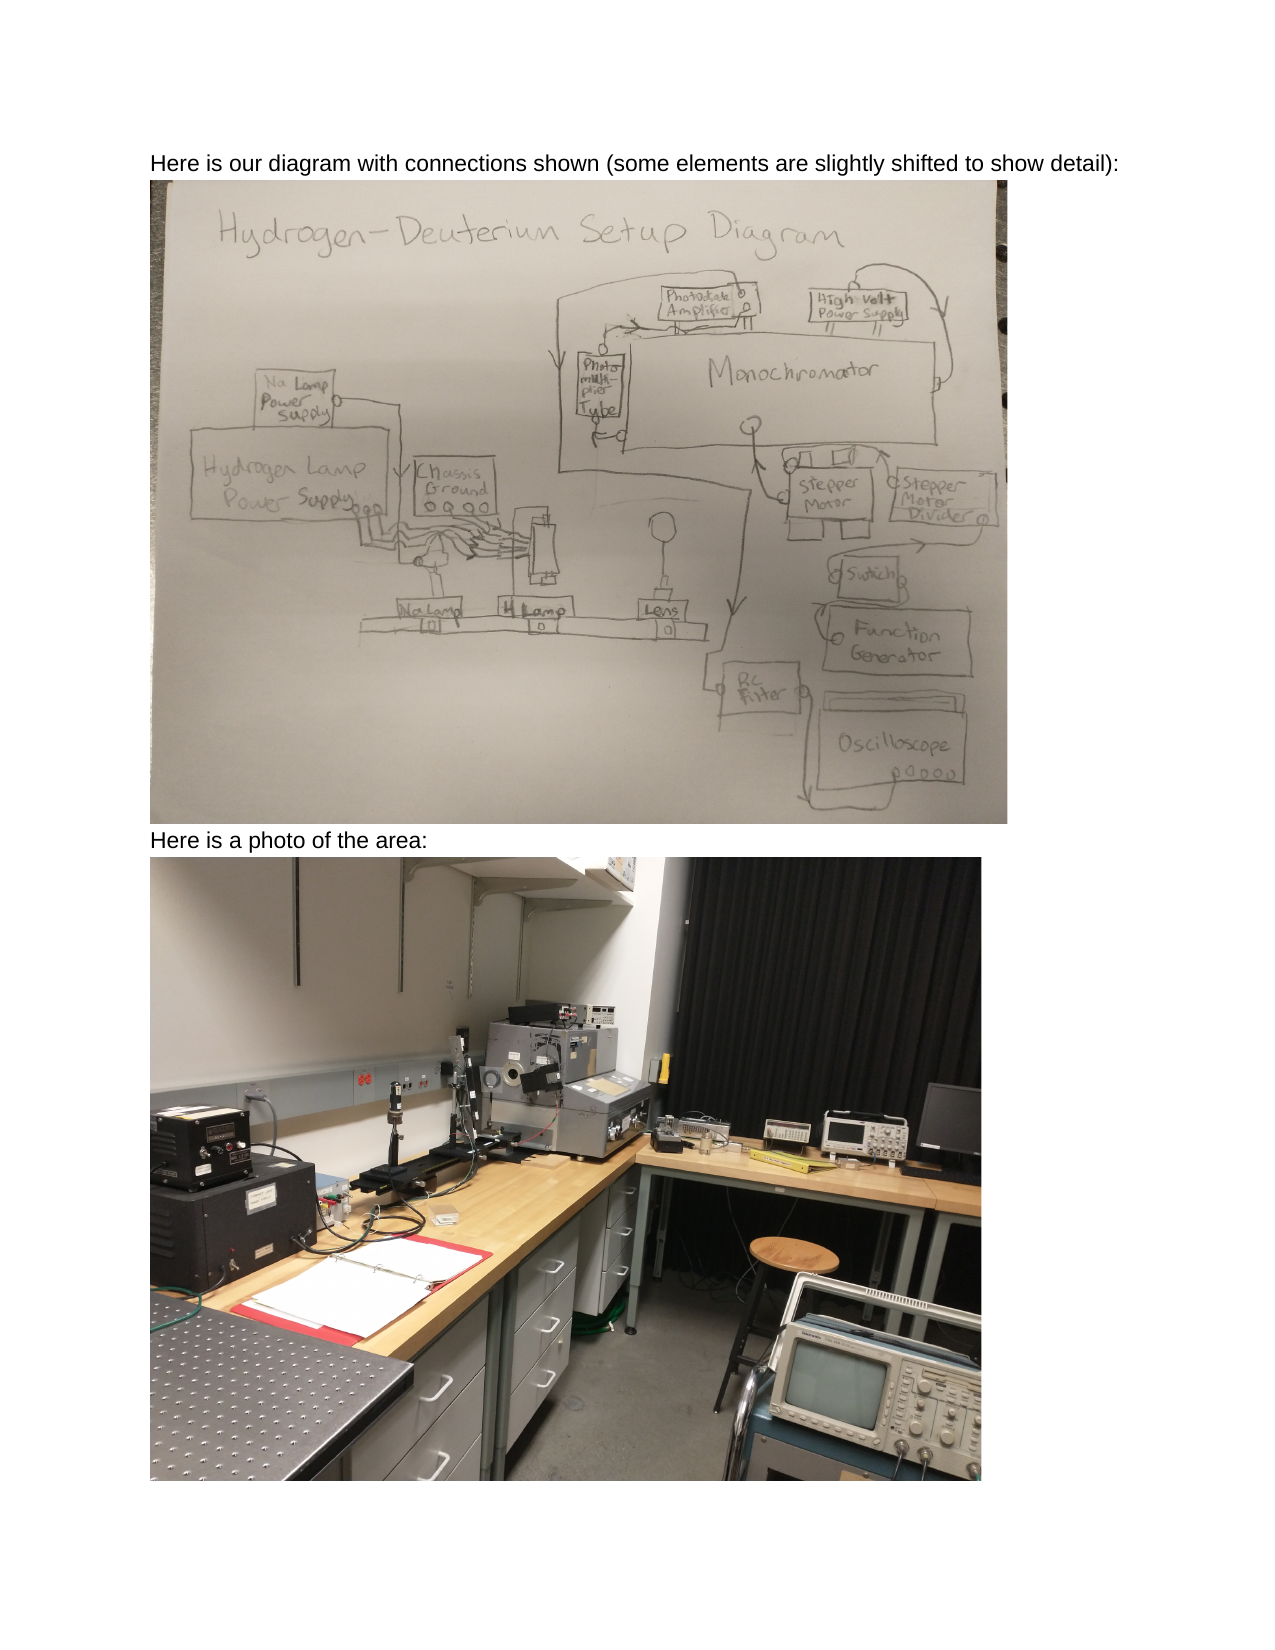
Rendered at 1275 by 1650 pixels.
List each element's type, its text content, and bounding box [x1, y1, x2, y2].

picture [150, 180, 1008, 824]
picture [150, 857, 982, 1481]
